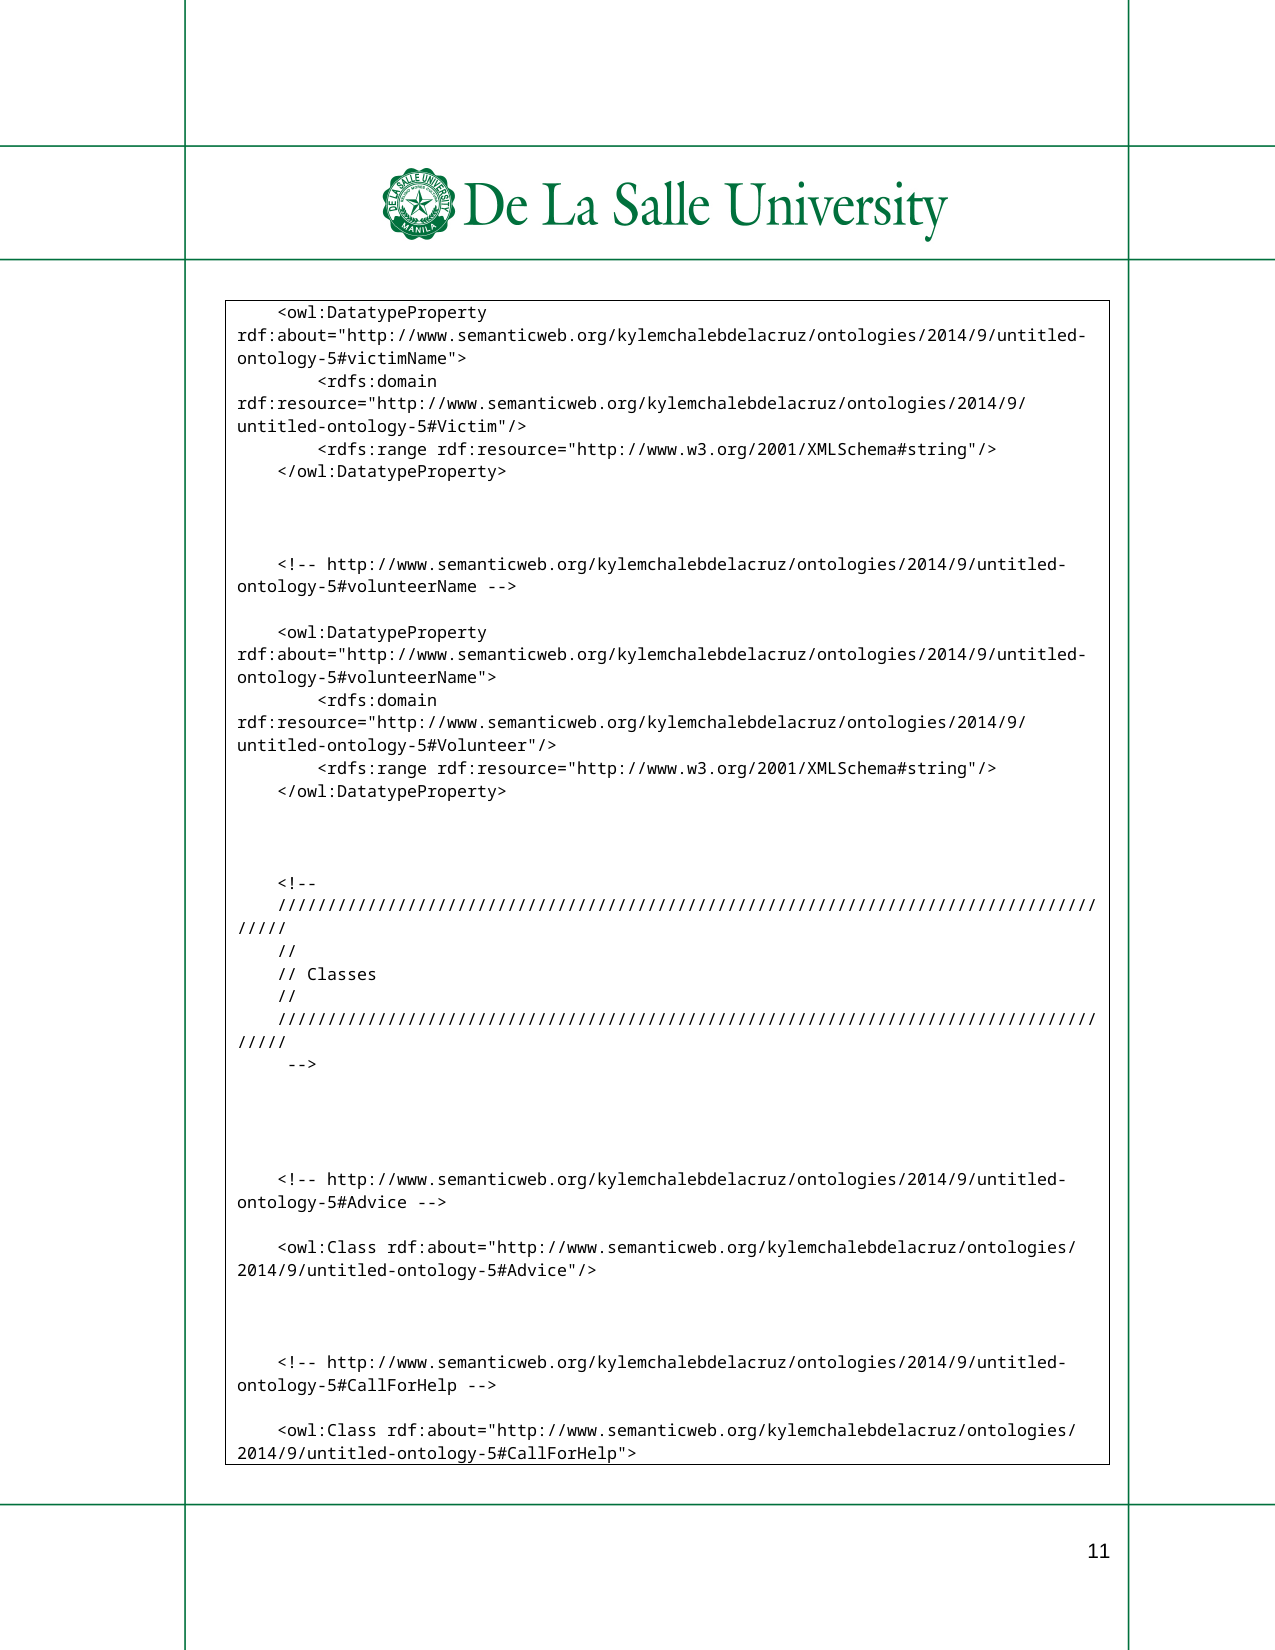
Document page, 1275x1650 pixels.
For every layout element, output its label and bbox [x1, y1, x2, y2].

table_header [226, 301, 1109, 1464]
picture [0, 0, 1275, 1650]
